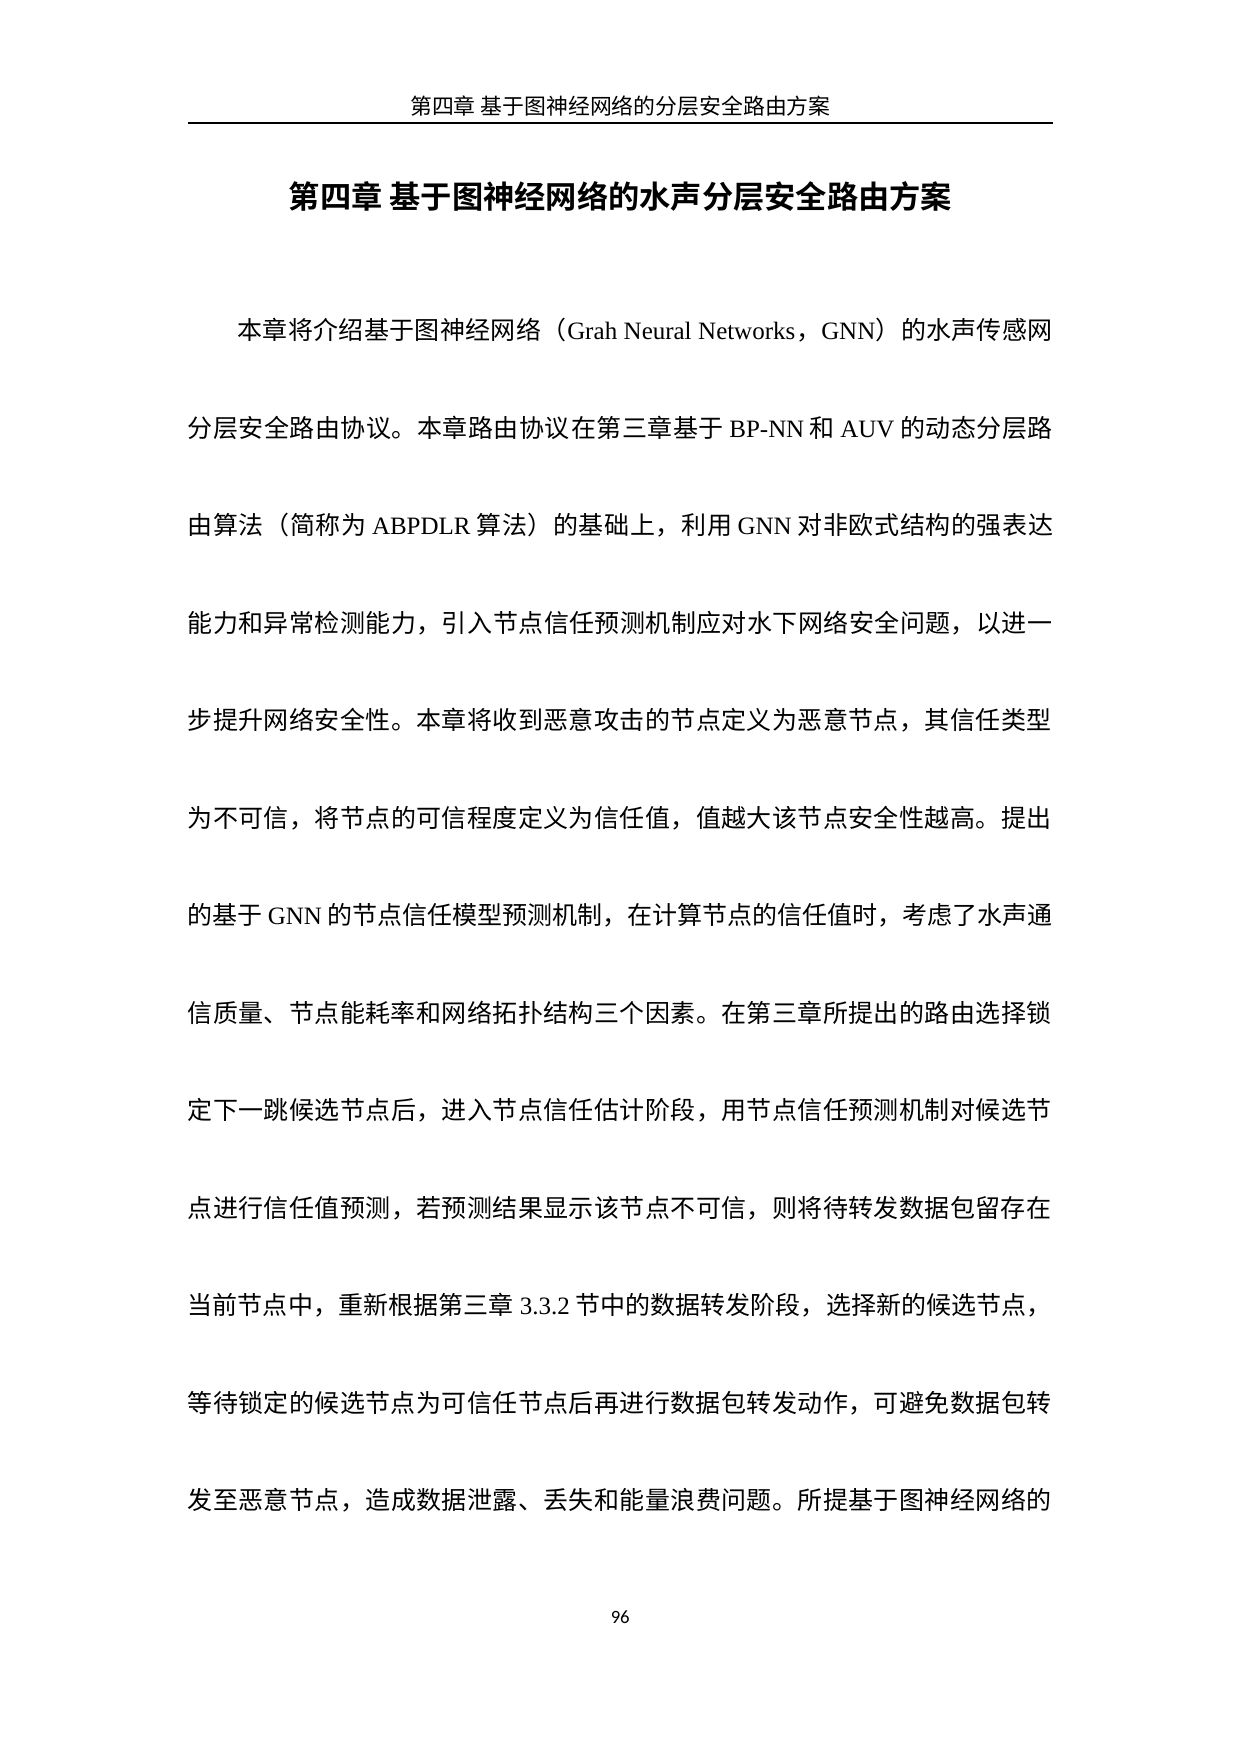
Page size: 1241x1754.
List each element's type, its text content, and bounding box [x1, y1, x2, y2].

text 第四章 基于图神经网络的水声分层安全路由方案 [187, 162, 1053, 227]
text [187, 296, 1053, 1531]
